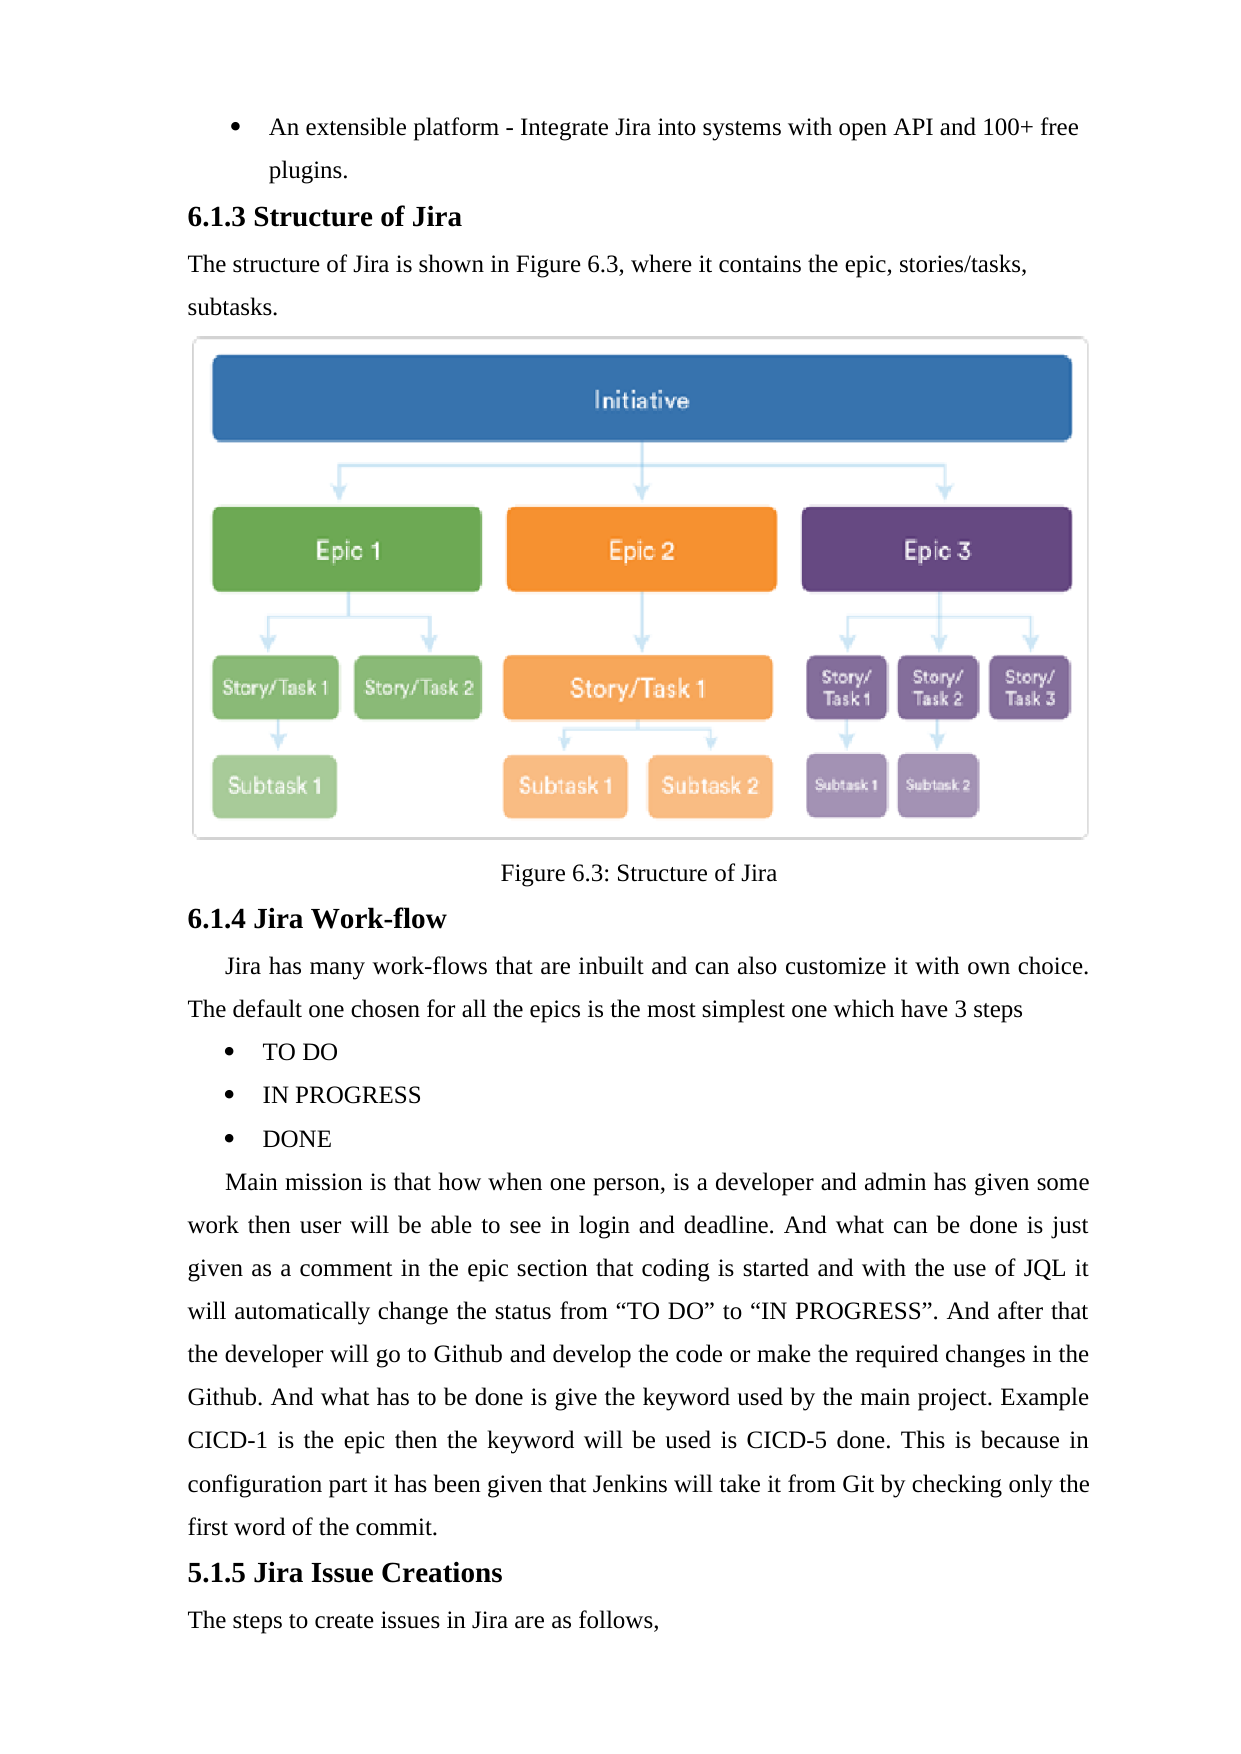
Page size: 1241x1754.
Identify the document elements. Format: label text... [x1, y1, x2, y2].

text 6.1.4 Jira Work-flow [187, 901, 1090, 934]
text Jira has many work-flows that are inbuilt and can also customize it with own choice. The default one chosen for all the epics is the most simplest one which have 3 steps [187, 951, 1090, 1023]
list An extensible platform - Integrate Jira into systems with open API and 100+ free plugins. [231, 112, 1090, 184]
text Figure 6.3: Structure of Jira [187, 858, 1090, 887]
text Main mission is that how when one person, is a developer and admin has given some work then user will be able to see in login and deadline. And what can be done is just given as a comment in the epic section that coding is started and with the use of JQL it will automatically change the status from “TO DO” to “IN PROGRESS”. And after that the developer will go to Github and develop the code or make the required changes in the Github. And what has to be done is give the keyword used by the main project. Example CICD-1 is the epic then the keyword will be used is CICD-5 done. This is because in configuration part it has been given that Jenkins will take it from Git by checking only the first word of the commit. [187, 1167, 1090, 1541]
list TO DO [225, 1037, 1090, 1066]
picture [187, 335, 1091, 844]
list IN PROGRESS [225, 1081, 1090, 1109]
list DONE [225, 1124, 1090, 1152]
text 6.1.3 Structure of Jira [187, 199, 1090, 232]
text The structure of Jira is shown in Figure 6.3, where it contains the epic, stories/tasks, subtasks. [187, 249, 1090, 321]
text The steps to create issues in Jira are as follows, [187, 1605, 1090, 1634]
text 5.1.5 Jira Issue Creations [187, 1555, 1090, 1588]
